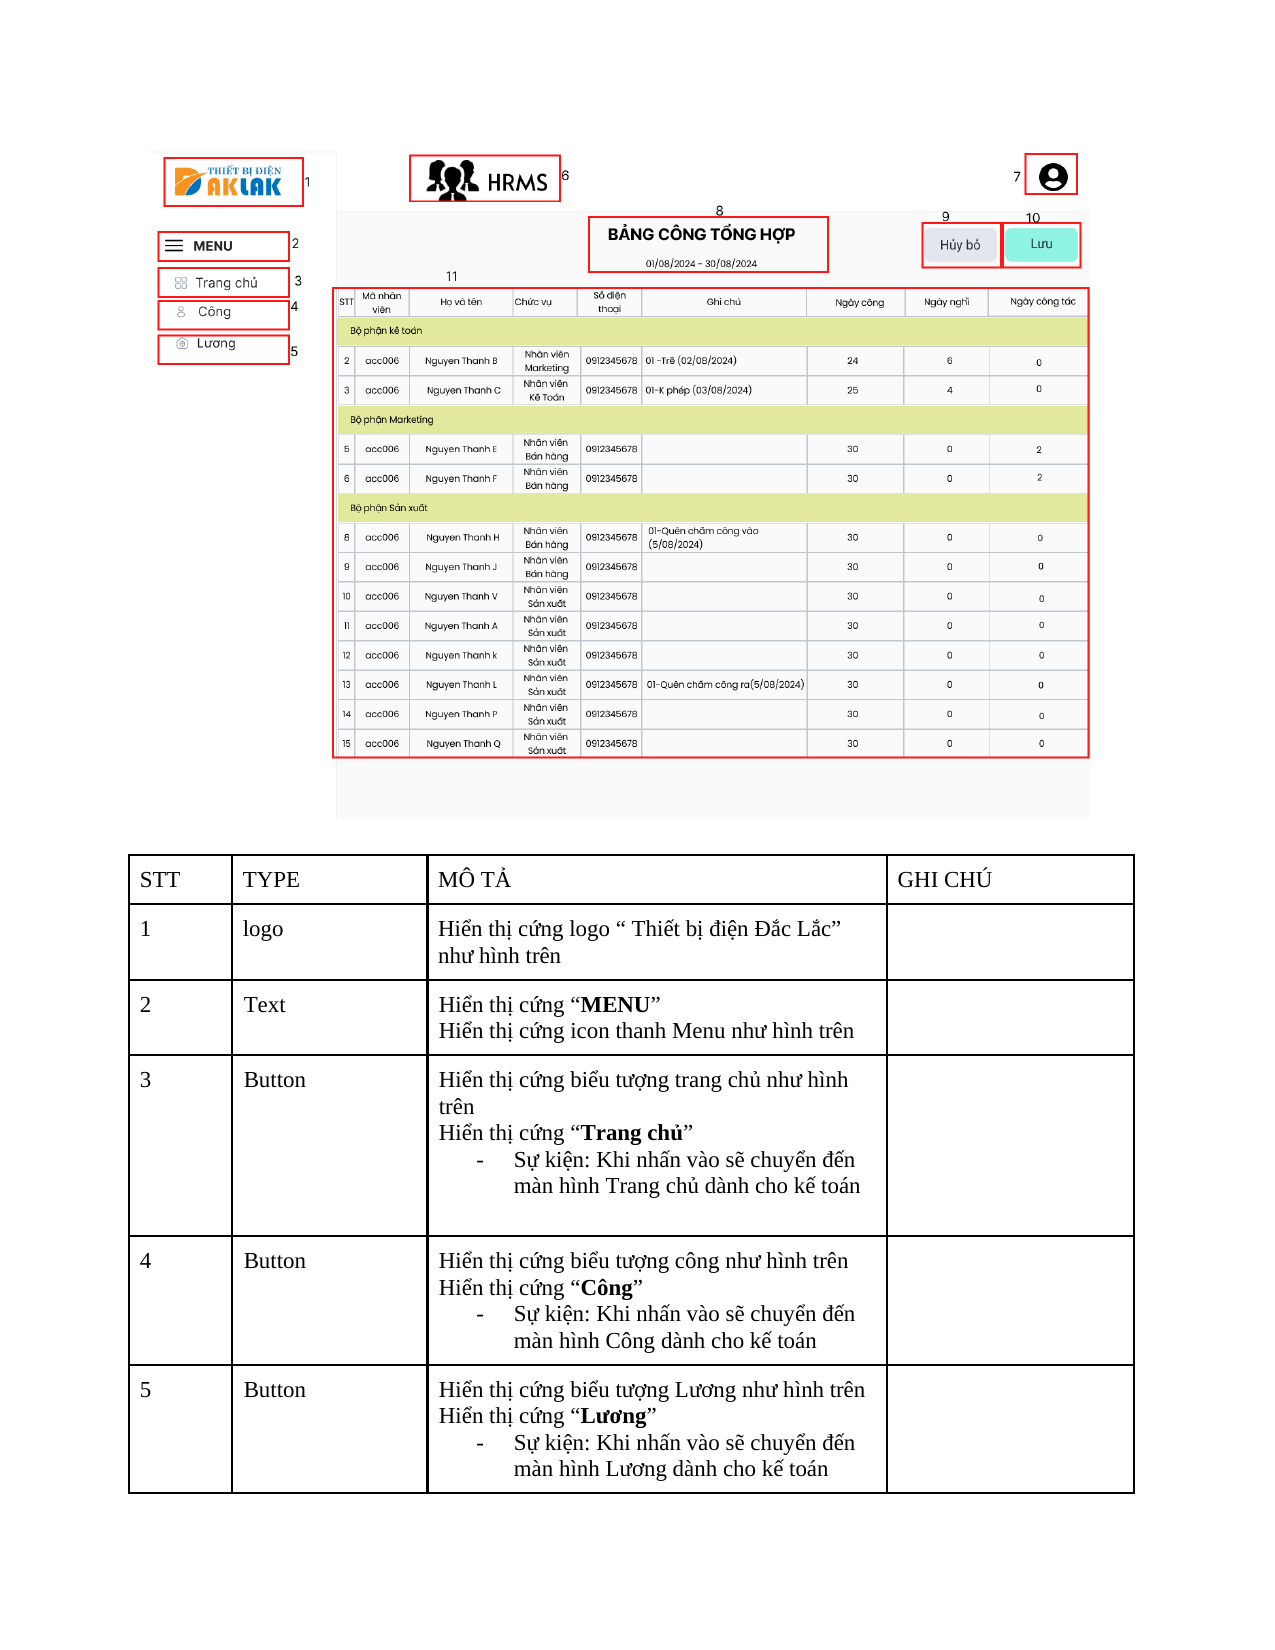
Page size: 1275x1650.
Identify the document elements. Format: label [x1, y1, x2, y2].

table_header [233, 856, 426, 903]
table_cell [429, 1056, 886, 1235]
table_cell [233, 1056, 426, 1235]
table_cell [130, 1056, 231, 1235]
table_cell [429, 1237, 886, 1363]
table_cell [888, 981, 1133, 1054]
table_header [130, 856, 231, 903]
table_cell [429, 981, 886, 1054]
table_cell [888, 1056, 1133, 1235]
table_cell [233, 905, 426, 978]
picture [150, 150, 1091, 819]
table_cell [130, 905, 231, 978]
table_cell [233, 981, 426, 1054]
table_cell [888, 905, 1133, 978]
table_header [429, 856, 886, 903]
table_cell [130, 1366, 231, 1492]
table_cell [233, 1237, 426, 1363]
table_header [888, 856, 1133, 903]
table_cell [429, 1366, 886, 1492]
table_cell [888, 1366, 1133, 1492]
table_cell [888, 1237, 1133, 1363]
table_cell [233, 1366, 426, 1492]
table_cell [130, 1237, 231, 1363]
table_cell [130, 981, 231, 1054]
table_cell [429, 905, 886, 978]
